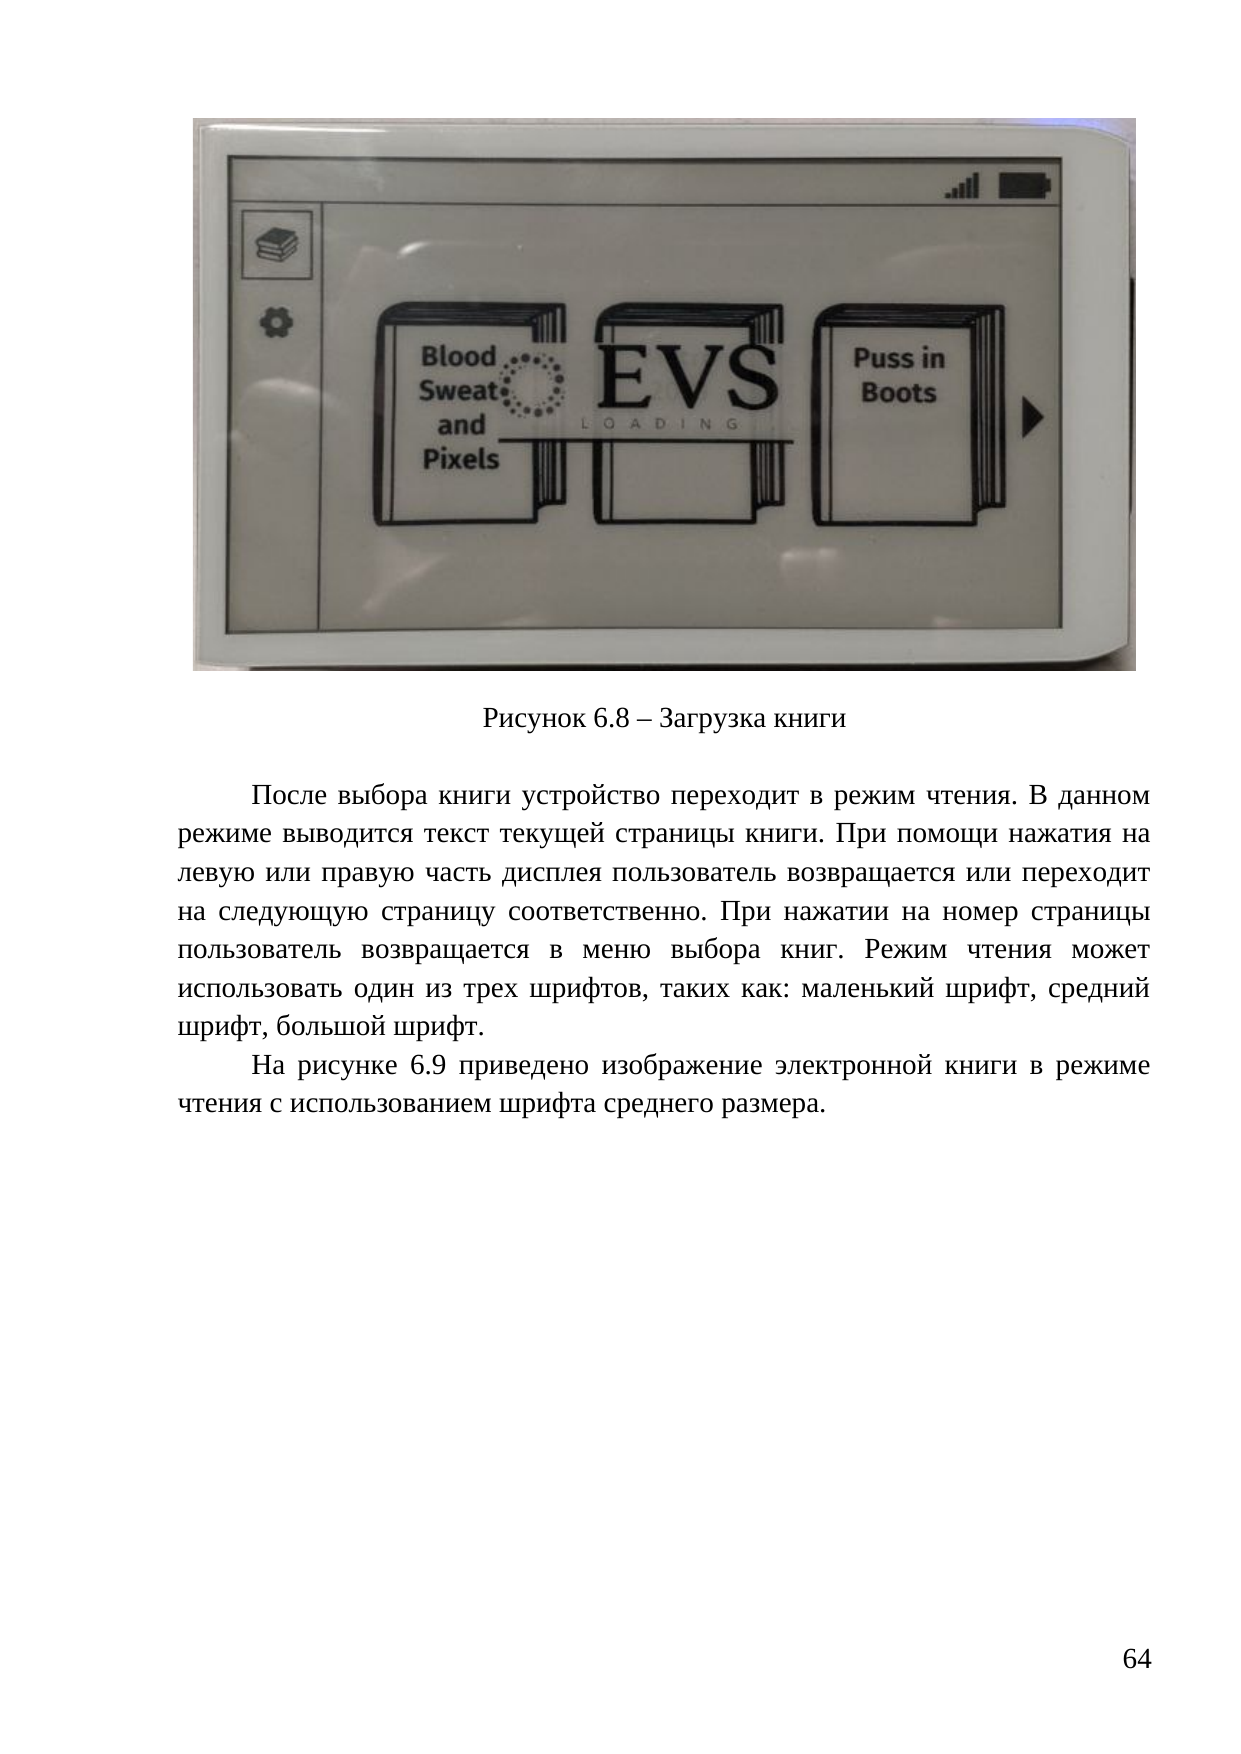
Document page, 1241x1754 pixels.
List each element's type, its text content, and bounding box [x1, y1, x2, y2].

text После выбора книги устройство переходит в режим чтения. В данном режиме выводится текст текущей страницы книги. При помощи нажатия на левую или правую часть дисплея пользователь возвращается или переходит на следующую страницу соответственно. При нажатии на номер страницы пользователь возвращается в меню выбора книг. Режим чтения может использовать один из трех шрифтов, таких как: маленький шрифт, средний шрифт, большой шрифт. [177, 777, 1152, 1042]
picture [192, 118, 1136, 671]
text На рисунке 6.9 приведено изображение электронной книги в режиме чтения с использованием шрифта среднего размера. [177, 1047, 1152, 1119]
text Рисунок 6.8 – Загрузка книги [177, 700, 1152, 733]
